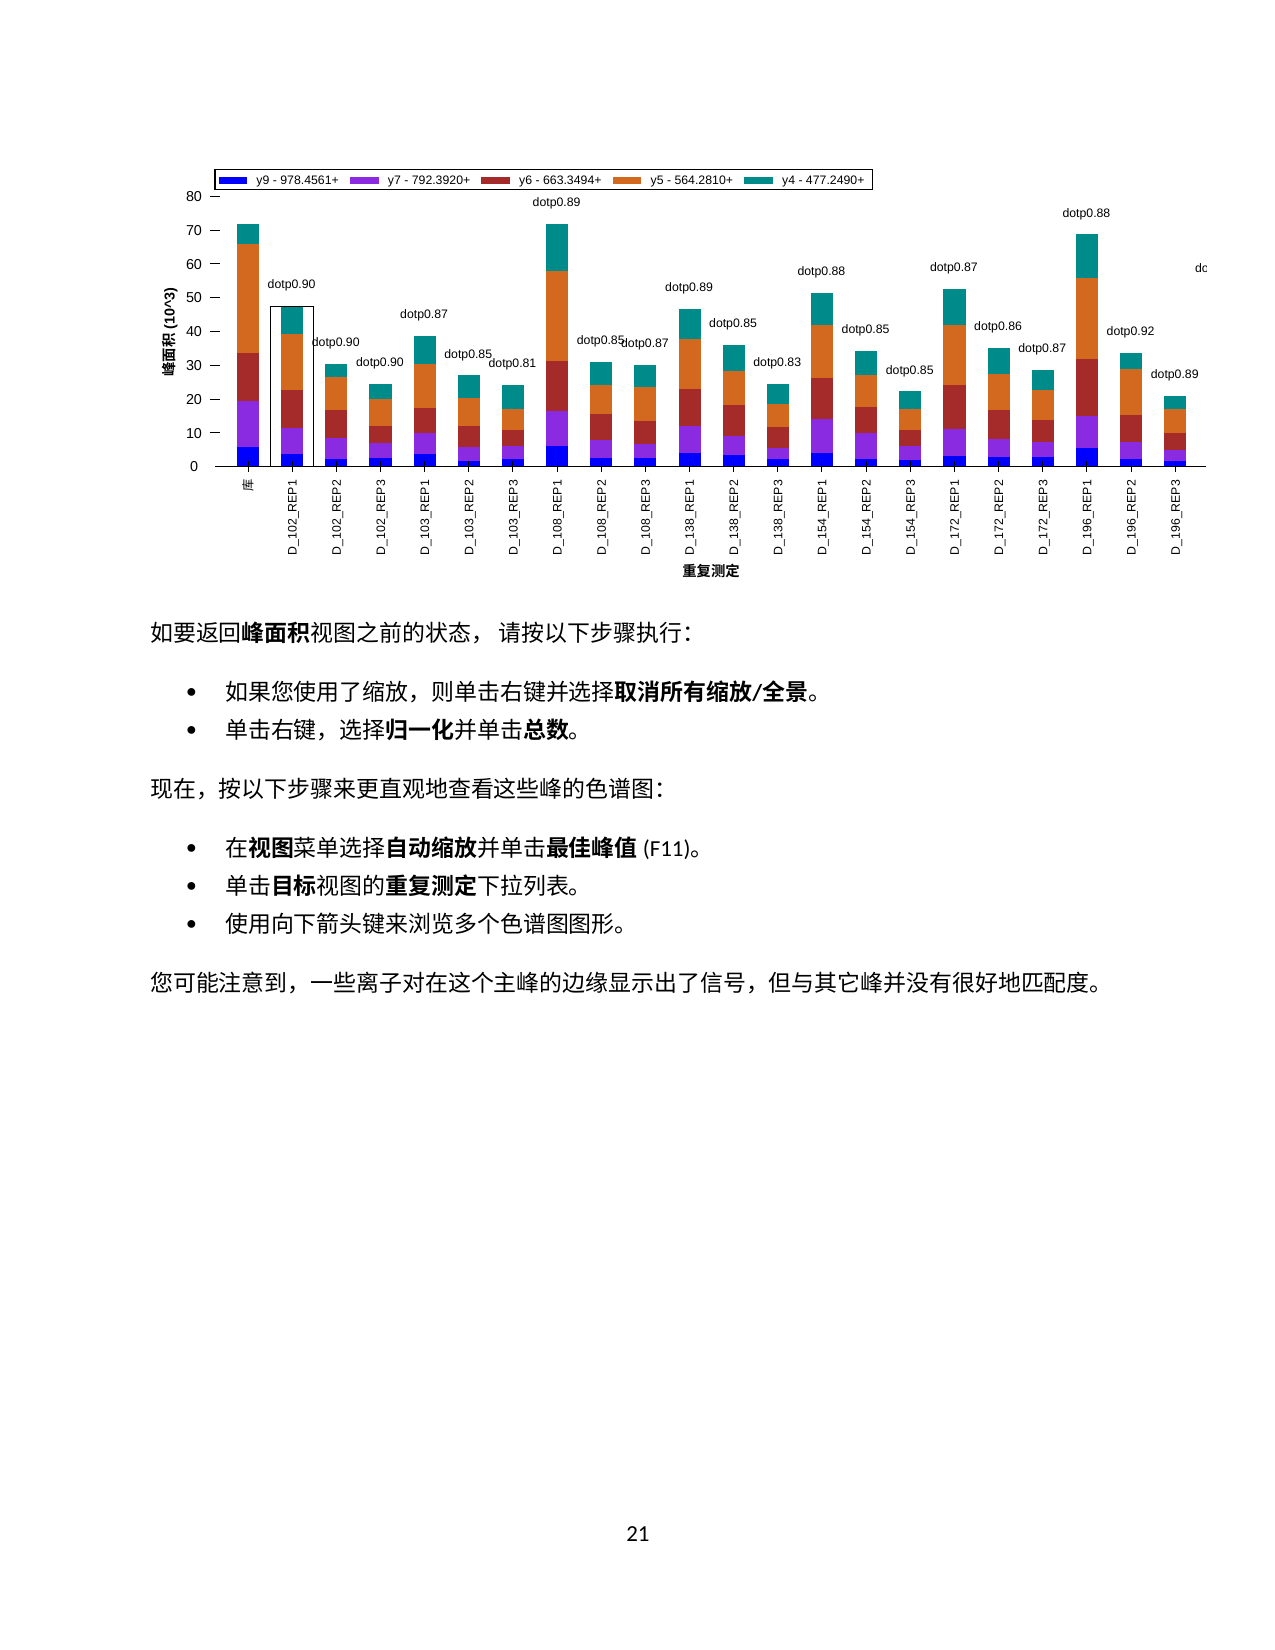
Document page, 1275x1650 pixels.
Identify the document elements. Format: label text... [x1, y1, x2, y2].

list 在视图菜单选择自动缩放并单击最佳峰值 (F11)。 [187, 830, 1125, 863]
text 现在，按以下步骤来更直观地查看这些峰的色谱图： [150, 771, 1125, 804]
text 您可能注意到，一些离子对在这个主峰的边缘显示出了信号，但与其它峰并没有很好地匹配度。 [150, 965, 1125, 998]
text 如要返回峰面积视图之前的状态， 请按以下步骤执行： [150, 615, 1125, 648]
list 如果您使用了缩放，则单击右键并选择取消所有缩放/全景。 [187, 674, 1125, 707]
list 单击目标视图的重复测定下拉列表。 [187, 868, 1125, 901]
list 使用向下箭头键来浏览多个色谱图图形。 [187, 906, 1125, 939]
list 单击右键，选择归一化并单击总数。 [187, 712, 1125, 745]
